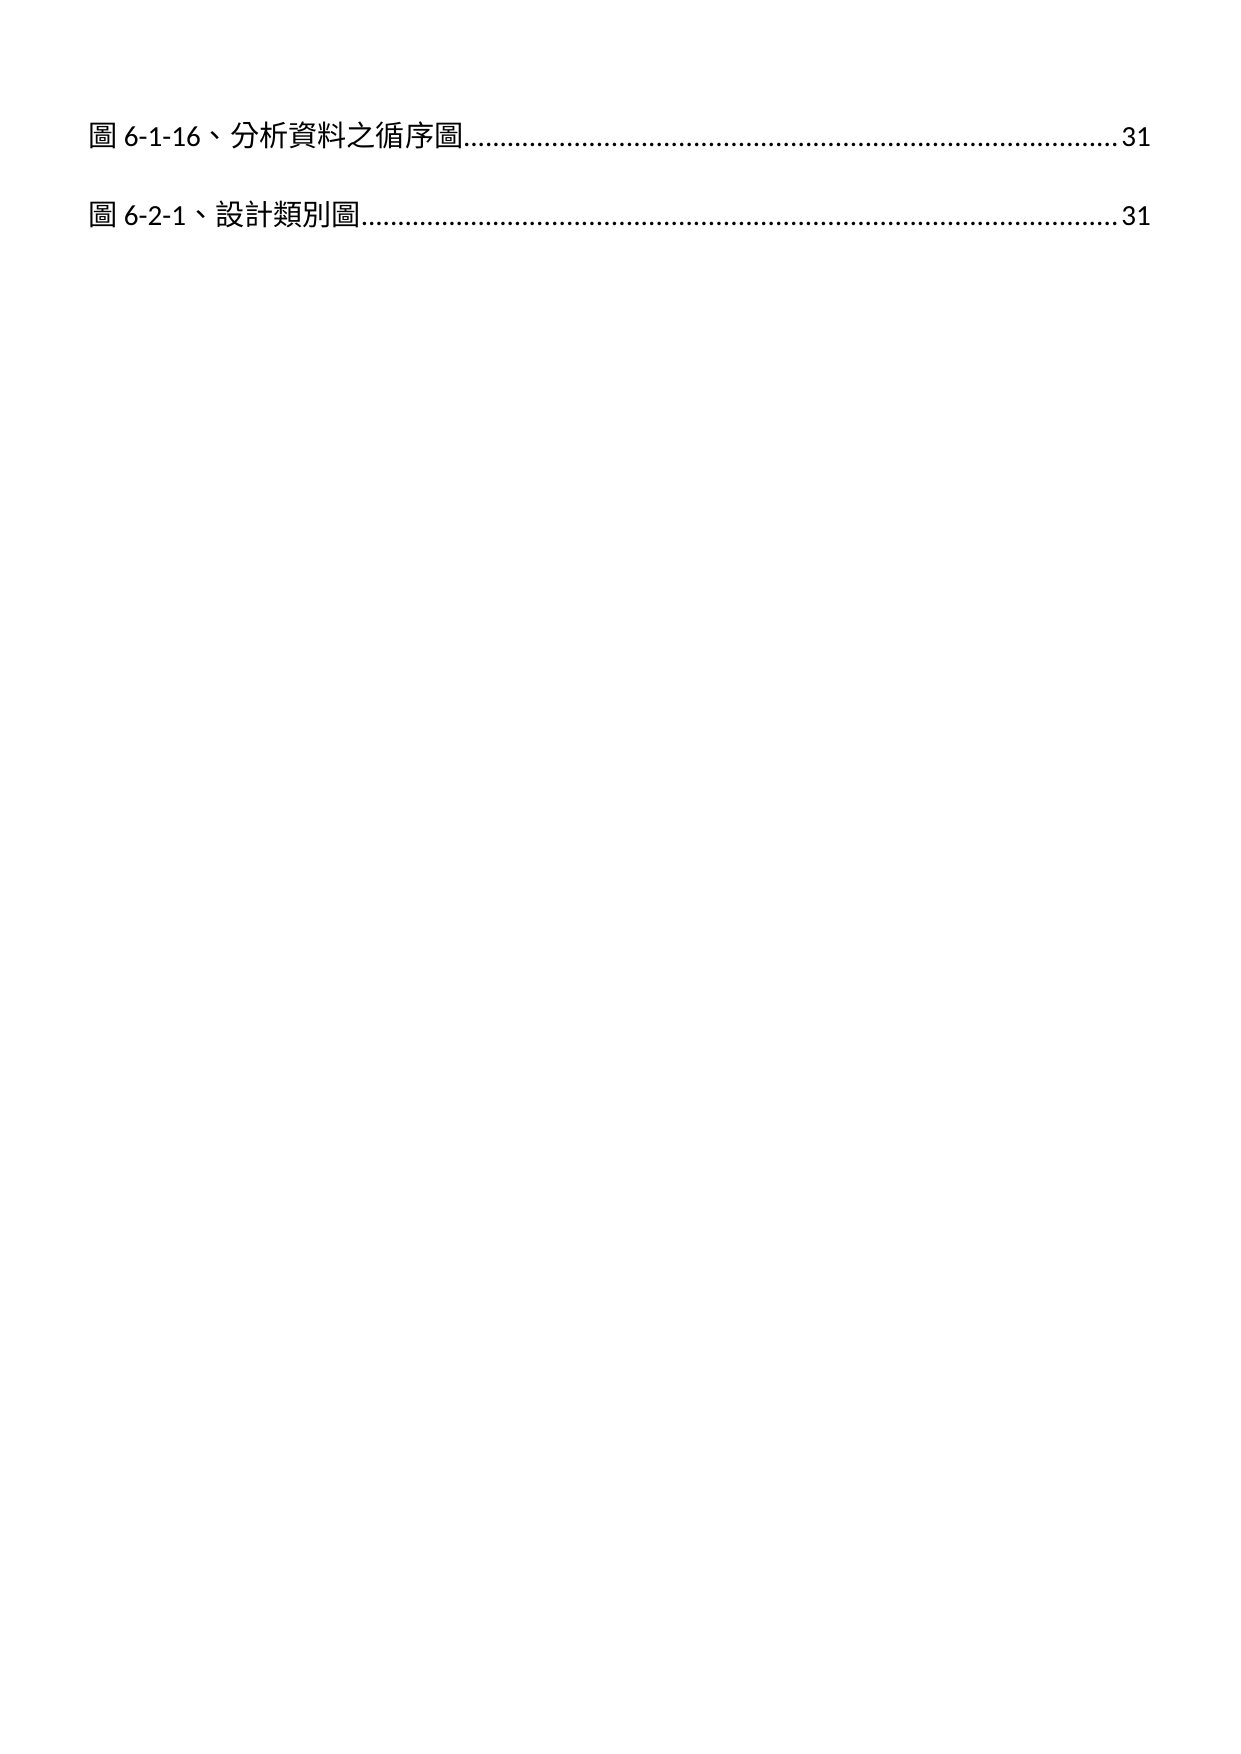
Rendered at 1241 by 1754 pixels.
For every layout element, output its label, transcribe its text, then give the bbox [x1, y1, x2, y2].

text 圖6-2-1、設計類別圖 31 [89, 173, 1152, 252]
text 圖6-1-16、分析資料之循序圖 31 [89, 94, 1152, 173]
